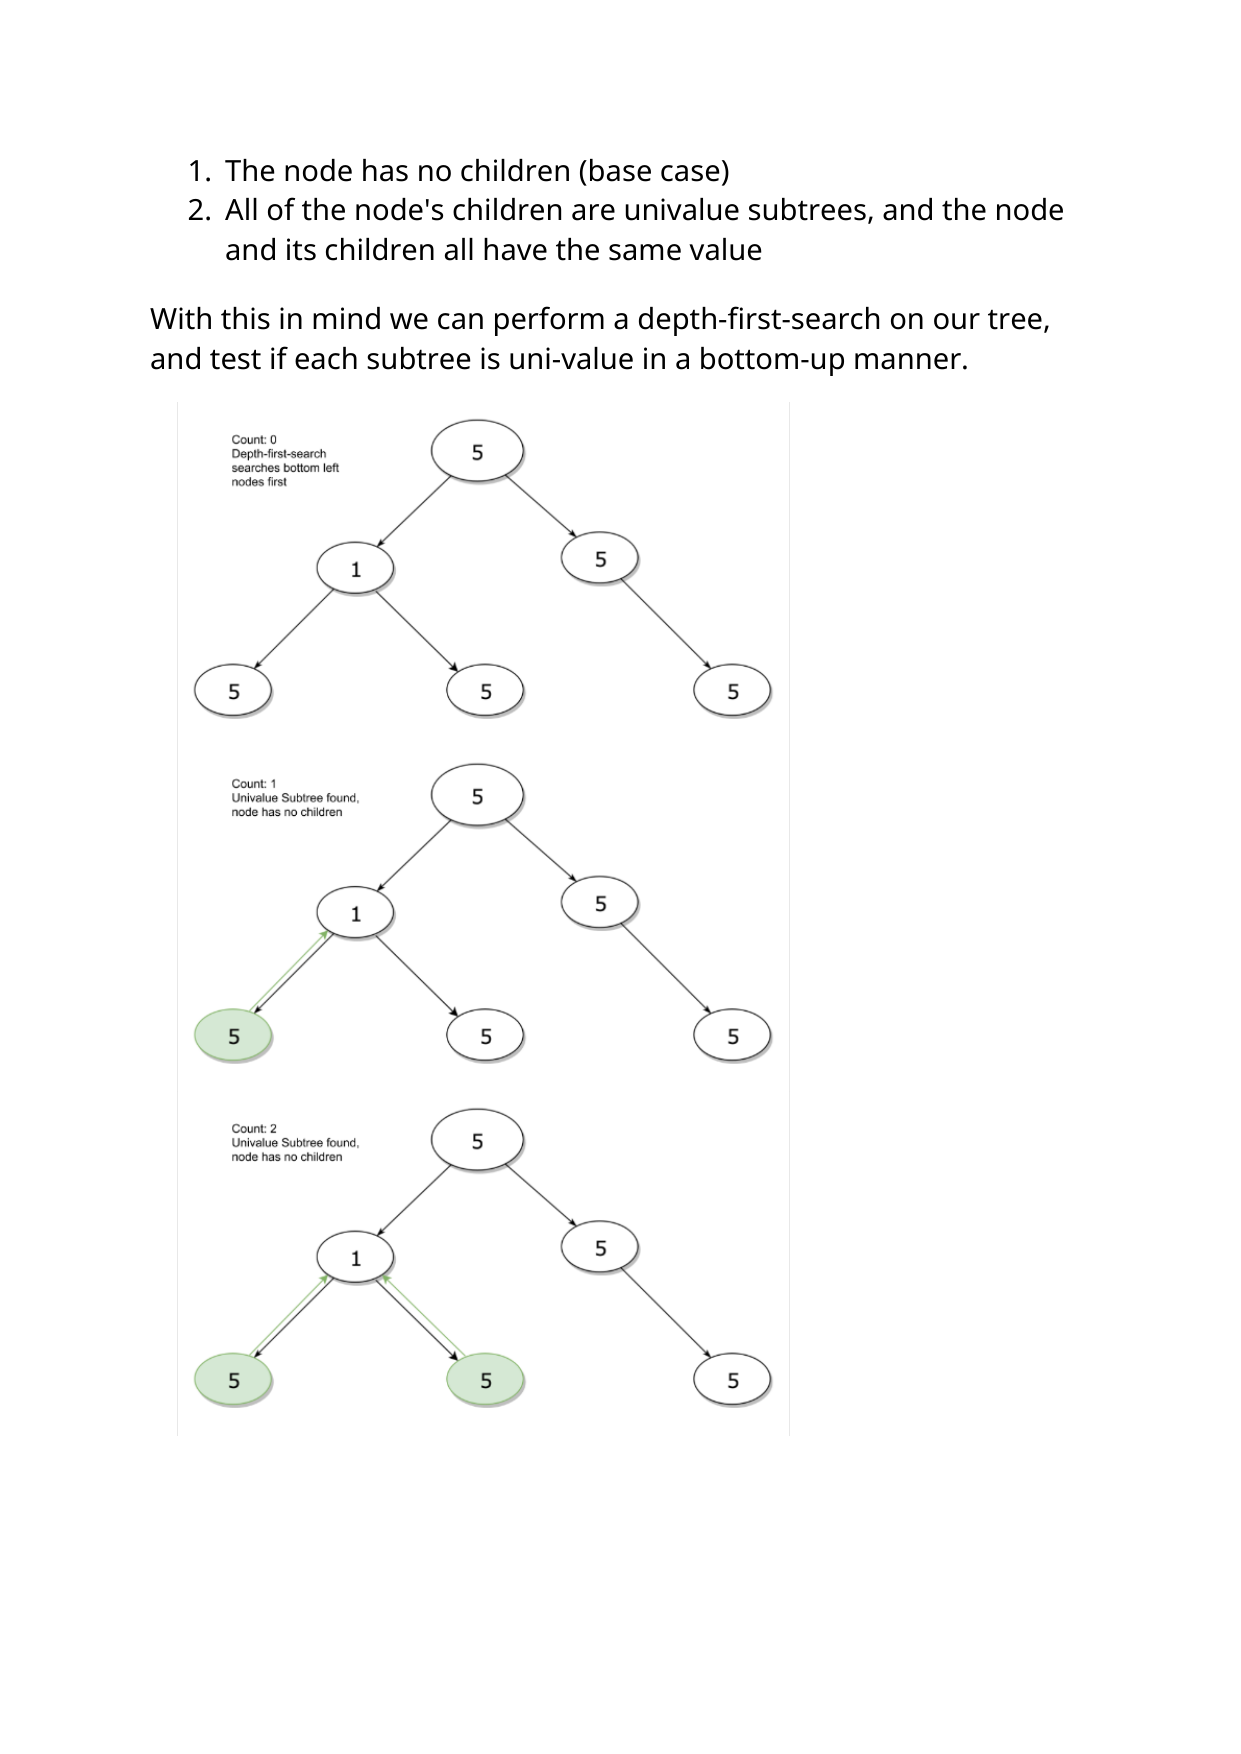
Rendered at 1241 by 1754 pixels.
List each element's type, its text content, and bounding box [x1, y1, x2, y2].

text With this in mind we can perform a depth-first-search on our tree, and test if each subtree is uni-value in a bottom-up manner. [150, 298, 1090, 378]
list All of the node's children are univalue subtrees, and the node and its children all have the same value [187, 190, 1090, 269]
list The node has no children (base case) [187, 150, 1090, 190]
picture [150, 402, 816, 1436]
